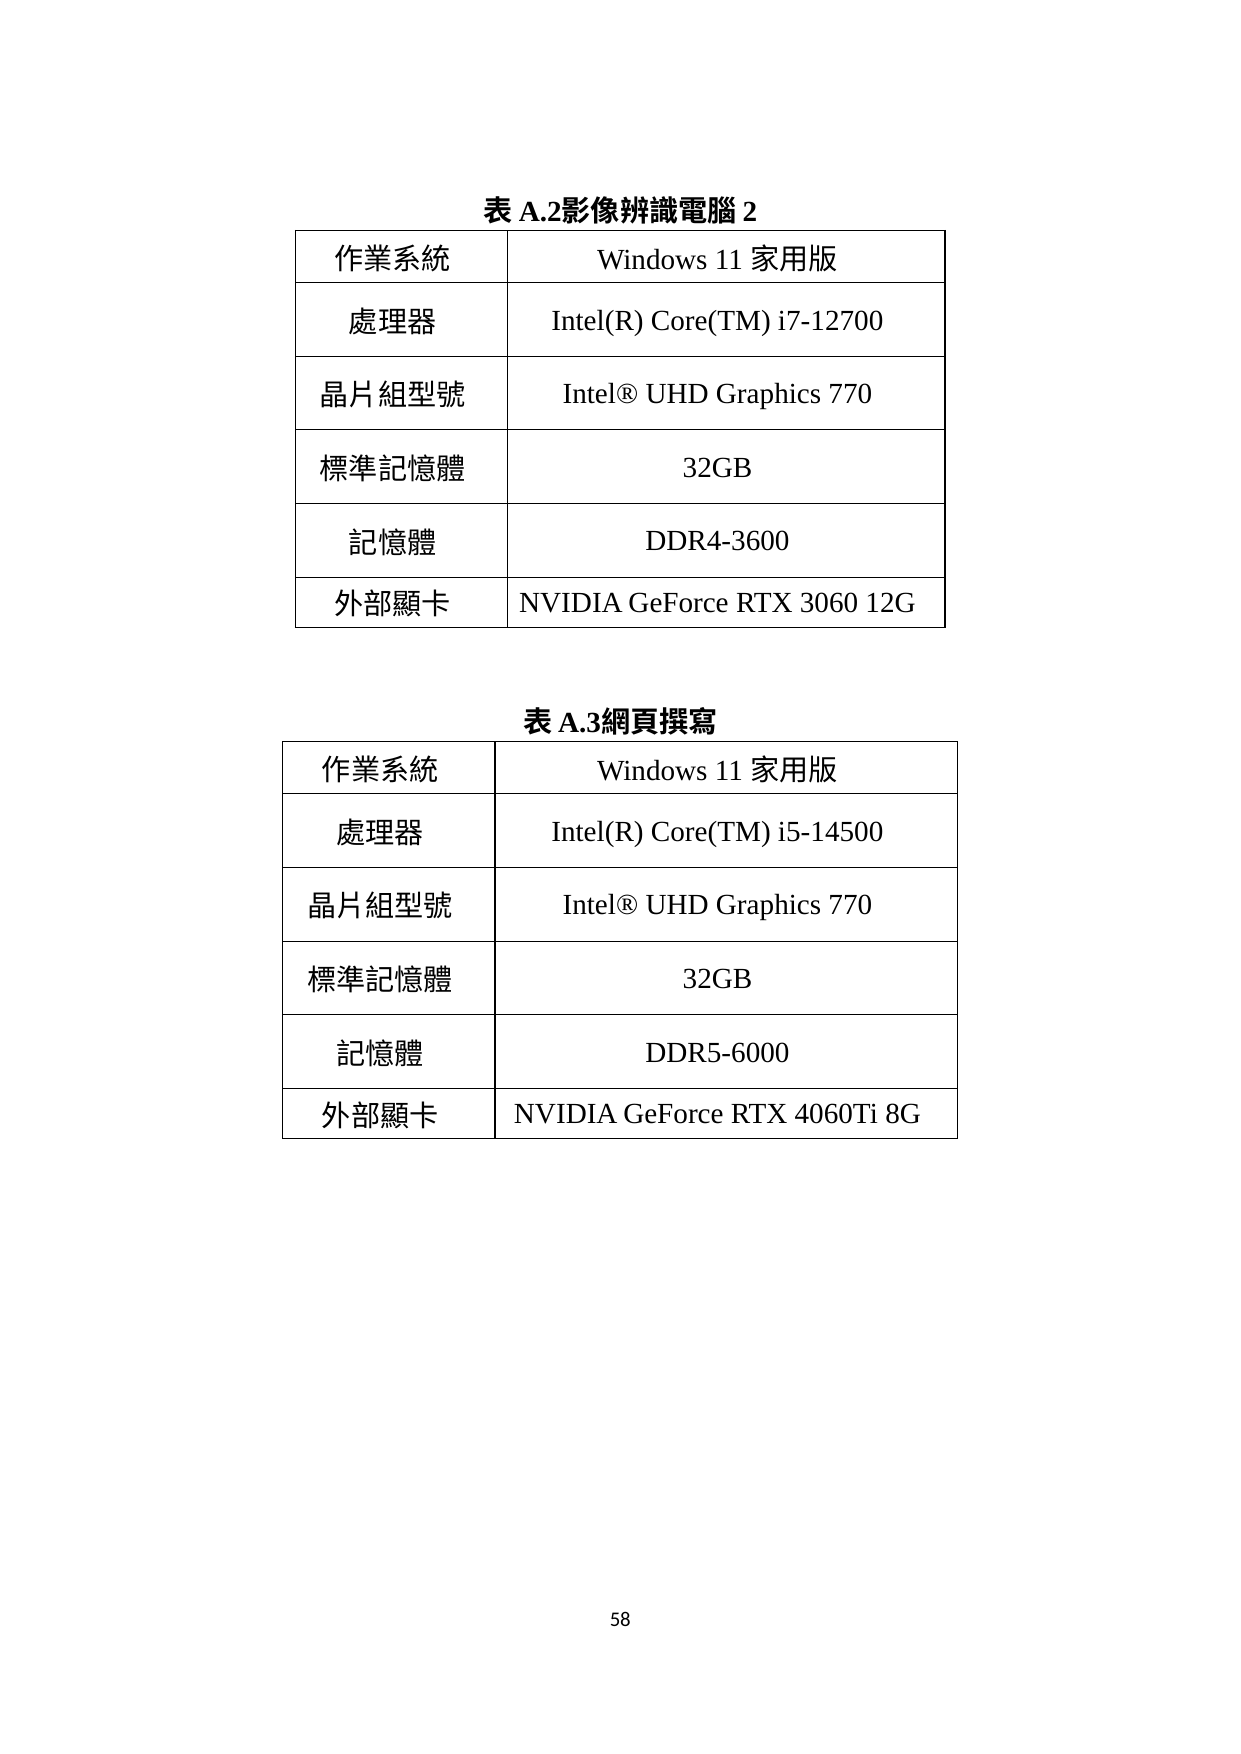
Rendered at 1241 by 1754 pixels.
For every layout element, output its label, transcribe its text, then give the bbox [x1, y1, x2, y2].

table_cell Intel® UHD Graphics 770 [496, 868, 957, 941]
table_cell 32GB [508, 430, 944, 503]
table_cell Intel(R) Core(TM) i5-14500 [496, 794, 957, 867]
table_cell 標準記憶體 [296, 430, 507, 503]
table_cell 外部顯卡 [283, 1089, 494, 1138]
table_cell 處理器 [296, 283, 507, 356]
table_header Windows 11 家用版 [508, 231, 944, 282]
table_cell 記憶體 [296, 504, 507, 577]
table_header 作業系統 [296, 231, 507, 282]
table_cell NVIDIA GeForce RTX 4060Ti 8G [496, 1089, 957, 1138]
table_header 作業系統 [283, 742, 494, 793]
table_cell 32GB [496, 942, 957, 1014]
table_cell DDR4-3600 [508, 504, 944, 577]
text 表A.3網頁撰寫 [187, 699, 1053, 741]
table_cell 標準記憶體 [283, 942, 494, 1014]
table_cell 處理器 [283, 794, 494, 867]
table_cell NVIDIA GeForce RTX 3060 12G [508, 578, 944, 627]
table_cell Intel® UHD Graphics 770 [508, 357, 944, 429]
table_cell 晶片組型號 [296, 357, 507, 429]
table_cell Intel(R) Core(TM) i7-12700 [508, 283, 944, 356]
table_cell 晶片組型號 [283, 868, 494, 941]
table_cell 記憶體 [283, 1015, 494, 1088]
table_cell DDR5-6000 [496, 1015, 957, 1088]
text 表A.2影像辨識電腦2 [187, 187, 1053, 230]
table_cell 外部顯卡 [296, 578, 507, 627]
table_header Windows 11 家用版 [496, 742, 957, 793]
